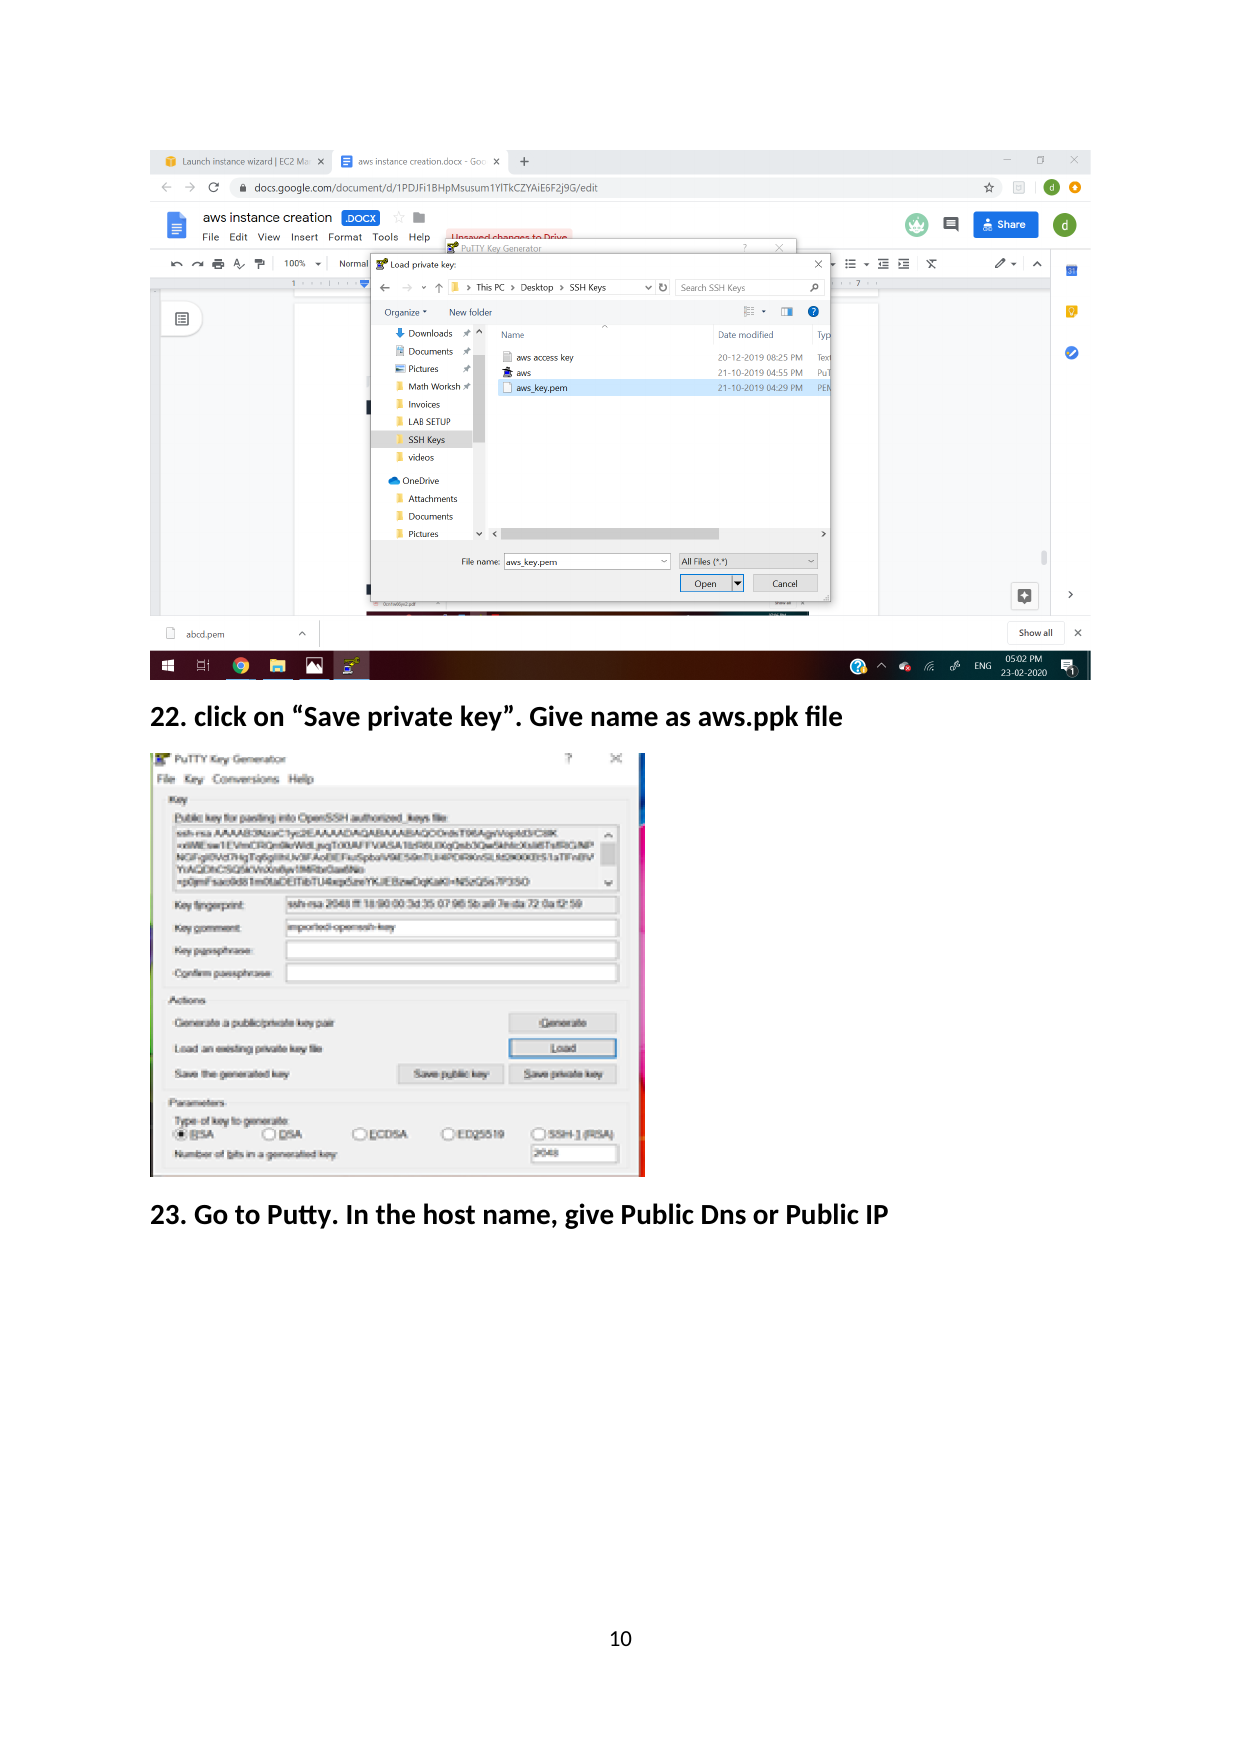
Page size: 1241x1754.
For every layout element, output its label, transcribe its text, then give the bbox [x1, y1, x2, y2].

picture [150, 753, 645, 1177]
picture [150, 150, 1091, 680]
text 22. click on “Save private key”. Give name as aws.ppk file [150, 698, 1090, 734]
text 23. Go to Putty. In the host name, give Public Dns or Public IP [150, 1196, 1090, 1232]
